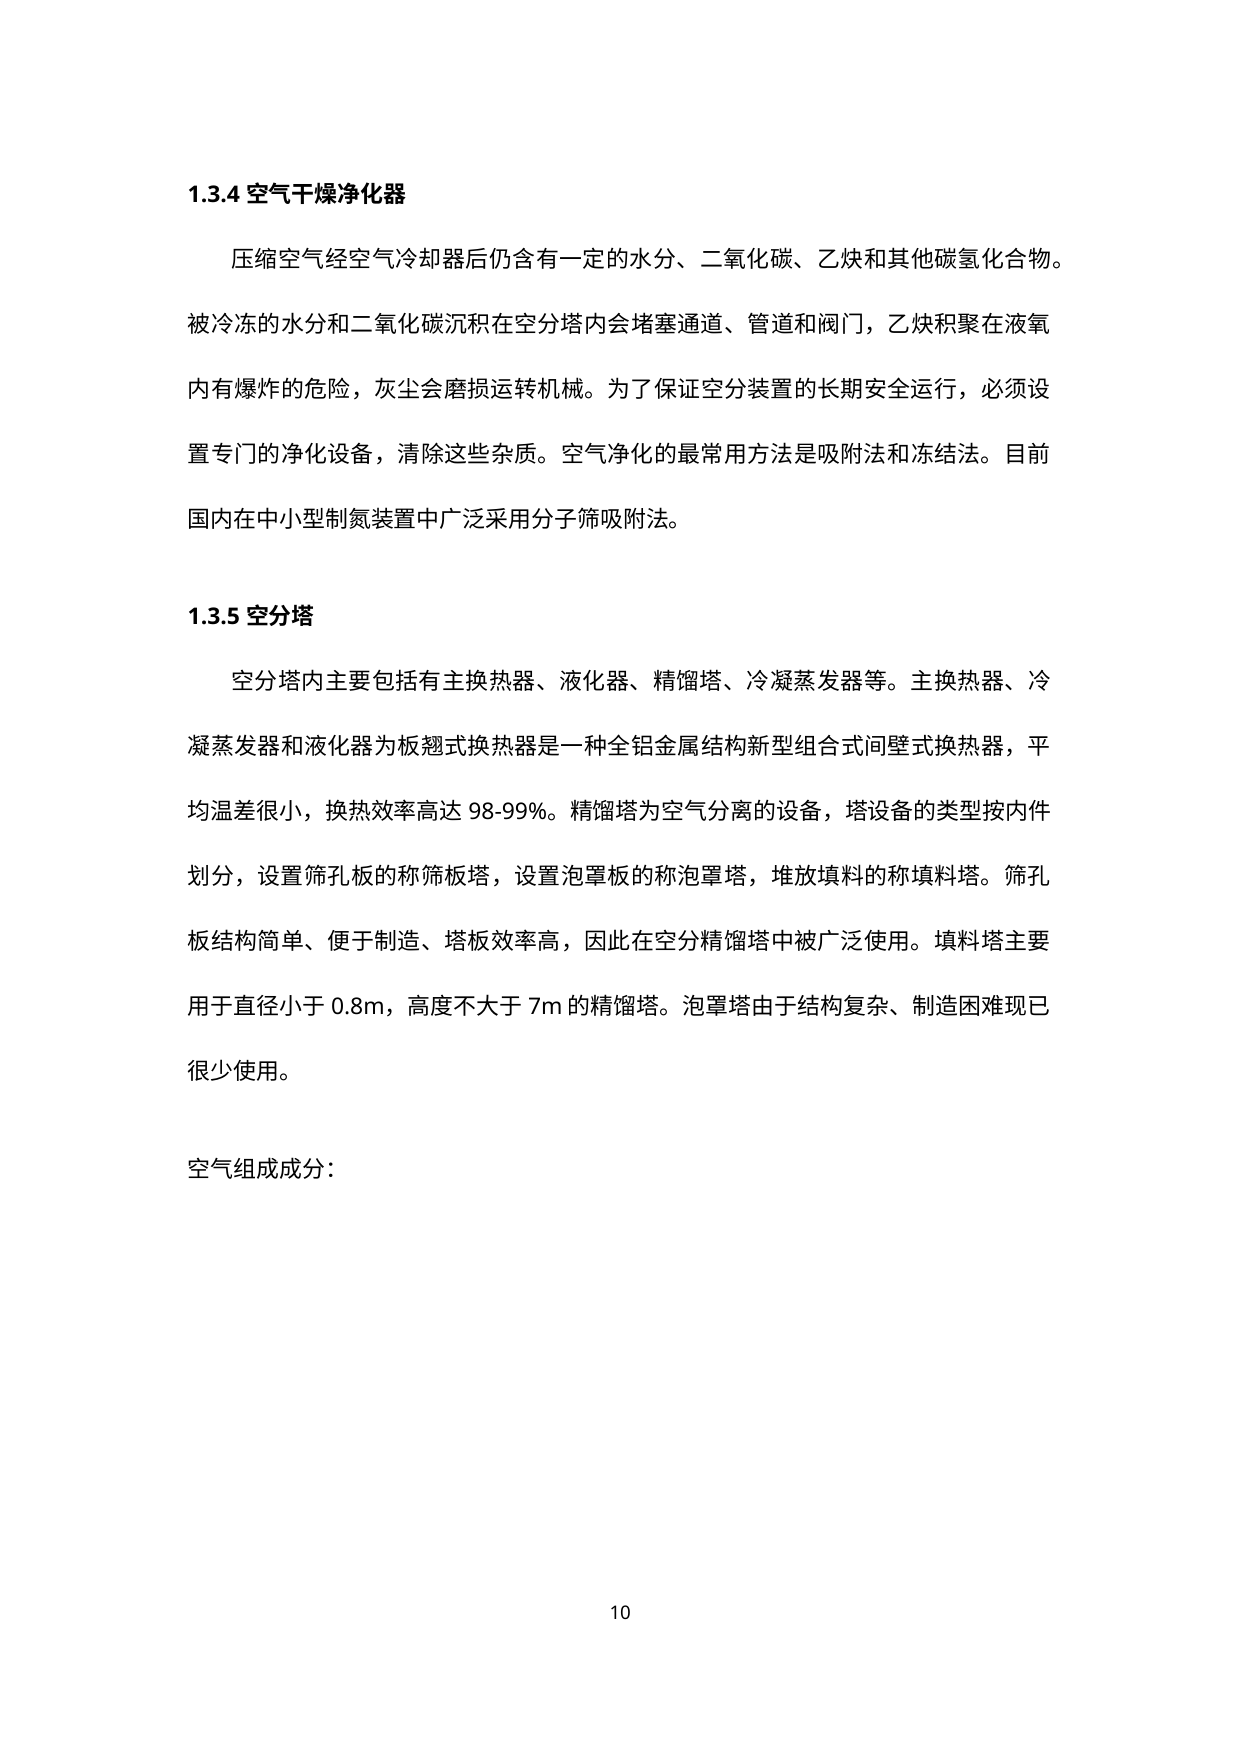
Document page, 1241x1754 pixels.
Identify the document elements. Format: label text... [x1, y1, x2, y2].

text 压缩空气经空气冷却器后仍含有一定的水分、二氧化碳、乙炔和其他碳氢化合物。被冷冻的水分和二氧化碳沉积在空分塔内会堵塞通道、管道和阀门，乙炔积聚在液氧内有爆炸的危险，灰尘会磨损运转机械。为了保证空分装置的长期安全运行，必须设置专门的净化设备，清除这些杂质。空气净化的最常用方法是吸附法和冻结法。目前国内在中小型制氮装置中广泛采用分子筛吸附法。 [187, 225, 1053, 550]
subtitle 1.3.4 空气干燥净化器 [187, 160, 1053, 225]
text 空气组成成分： [187, 1135, 1053, 1200]
text 空分塔内主要包括有主换热器、液化器、精馏塔、冷凝蒸发器等。主换热器、冷凝蒸发器和液化器为板翘式换热器是一种全铝金属结构新型组合式间壁式换热器，平均温差很小，换热效率高达98-99%。精馏塔为空气分离的设备，塔设备的类型按内件划分，设置筛孔板的称筛板塔，设置泡罩板的称泡罩塔，堆放填料的称填料塔。筛孔板结构简单、便于制造、塔板效率高，因此在空分精馏塔中被广泛使用。填料塔主要用于直径小于0.8m，高度不大于7m的精馏塔。泡罩塔由于结构复杂、制造困难现已很少使用。 [187, 647, 1053, 1102]
subtitle 1.3.5 空分塔 [187, 582, 1053, 647]
